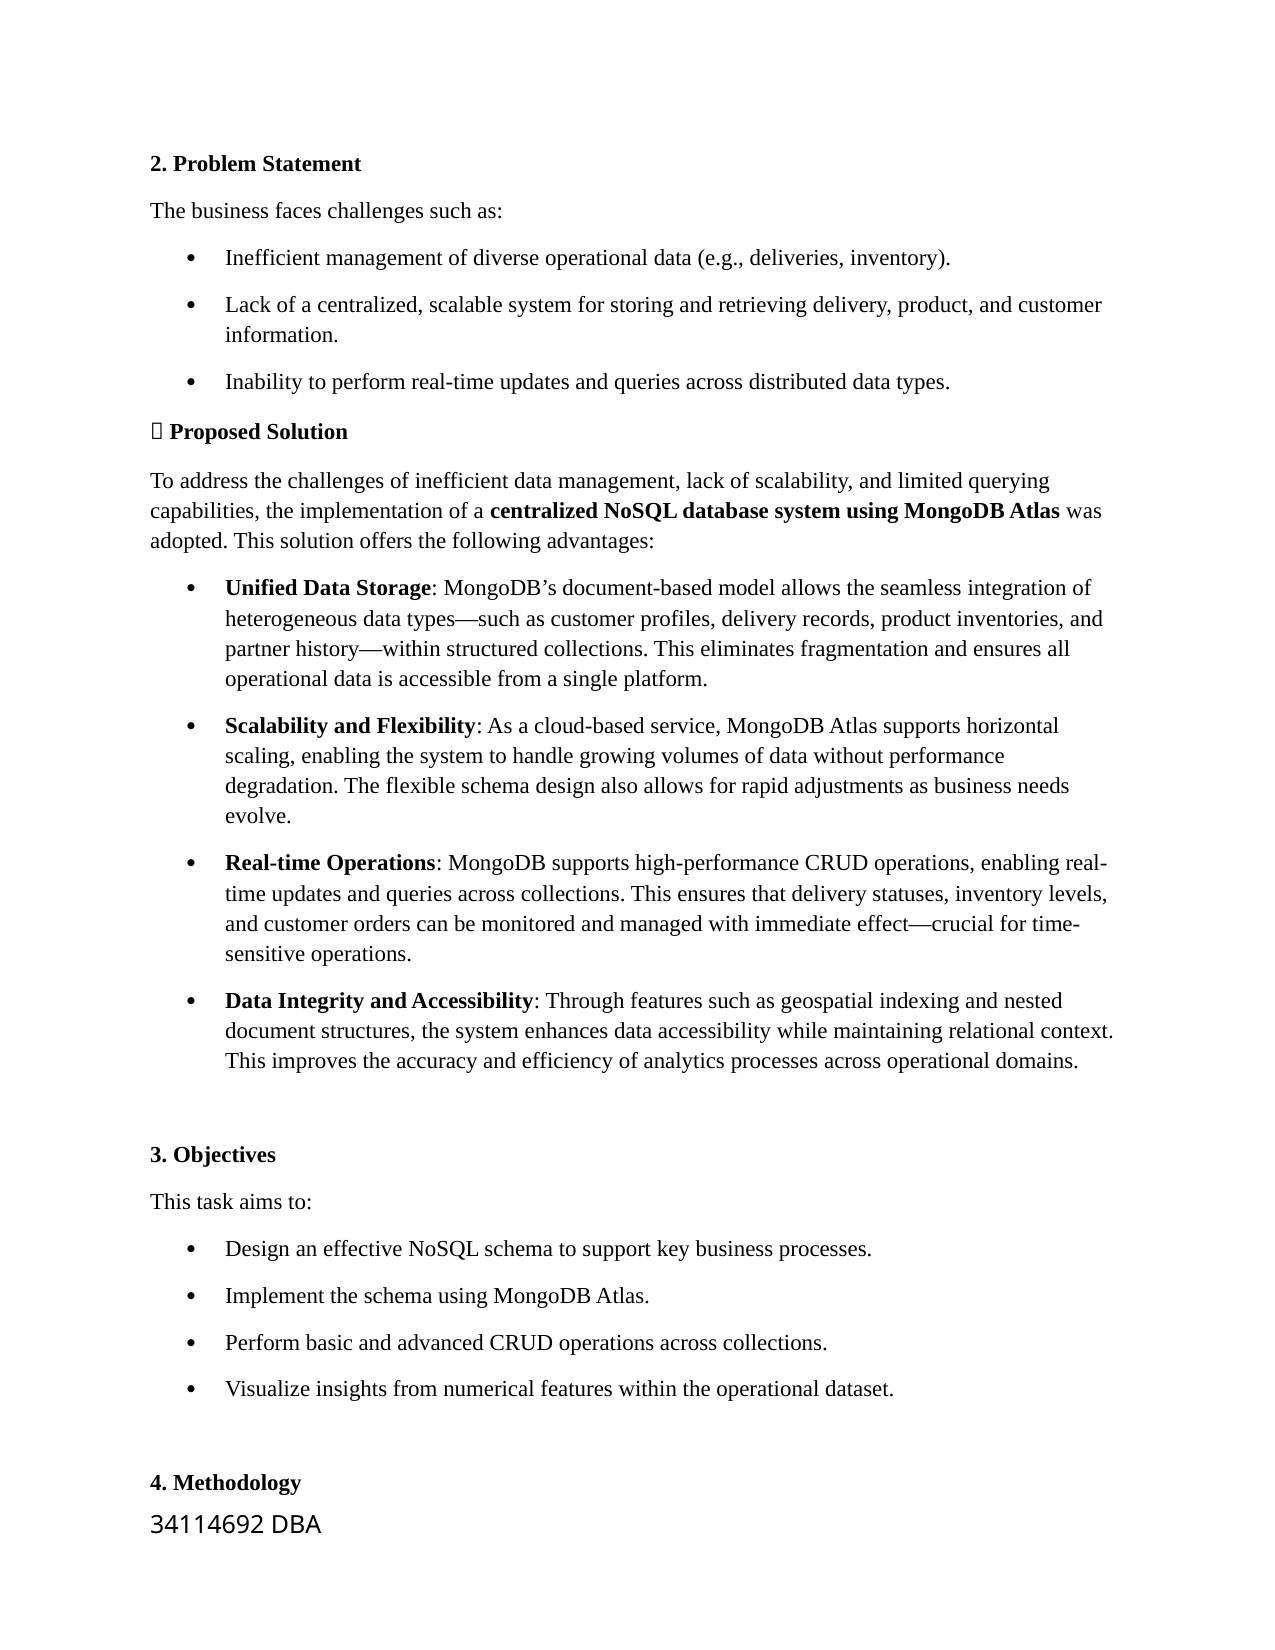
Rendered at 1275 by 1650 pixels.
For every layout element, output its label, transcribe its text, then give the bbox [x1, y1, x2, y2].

text 4. Methodology [150, 1469, 1125, 1496]
list Lack of a centralized, scalable system for storing and retrieving delivery, product, and customer information. [187, 291, 1125, 347]
list Inability to perform real-time updates and queries across distributed data types. [187, 368, 1125, 394]
text 3. Objectives [150, 1141, 1125, 1167]
list Design an effective NoSQL schema to support key business processes. [187, 1235, 1125, 1261]
text 2. Problem Statement [150, 150, 1125, 176]
list Inefficient management of diverse operational data (e.g., deliveries, inventory). [187, 244, 1125, 270]
list Data Integrity and Accessibility: Through features such as geospatial indexing and nested document structures, the system enhances data accessibility while maintaining relational context. This improves the accuracy and efficiency of analytics processes across operational domains. [187, 987, 1125, 1074]
list Implement the schema using MongoDB Atlas. [187, 1282, 1125, 1308]
text ✅ Proposed Solution [150, 414, 1125, 446]
list Scalability and Flexibility: As a cloud-based service, MongoDB Atlas supports horizontal scaling, enabling the system to handle growing volumes of data without performance degradation. The flexible schema design also allows for rapid adjustments as business needs evolve. [187, 712, 1125, 829]
list Real-time Operations: MongoDB supports high-performance CRUD operations, enabling real-time updates and queries across collections. This ensures that delivery statuses, inventory levels, and customer orders can be monitored and managed with immediate effect—crucial for time-sensitive operations. [187, 849, 1125, 966]
text The business faces challenges such as: [150, 197, 1125, 223]
list Unified Data Storage: MongoDB’s document-based model allows the seamless integration of heterogeneous data types—such as customer profiles, delivery records, product inventories, and partner history—within structured collections. This eliminates fragmentation and ensures all operational data is accessible from a single platform. [187, 574, 1125, 691]
text To address the challenges of inefficient data management, lack of scalability, and limited querying capabilities, the implementation of a centralized NoSQL database system using MongoDB Atlas was adopted. This solution offers the following advantages: [150, 467, 1125, 554]
list Perform basic and advanced CRUD operations across collections. [187, 1329, 1125, 1355]
text This task aims to: [150, 1188, 1125, 1214]
list Visualize insights from numerical features within the operational dataset. [187, 1376, 1125, 1402]
